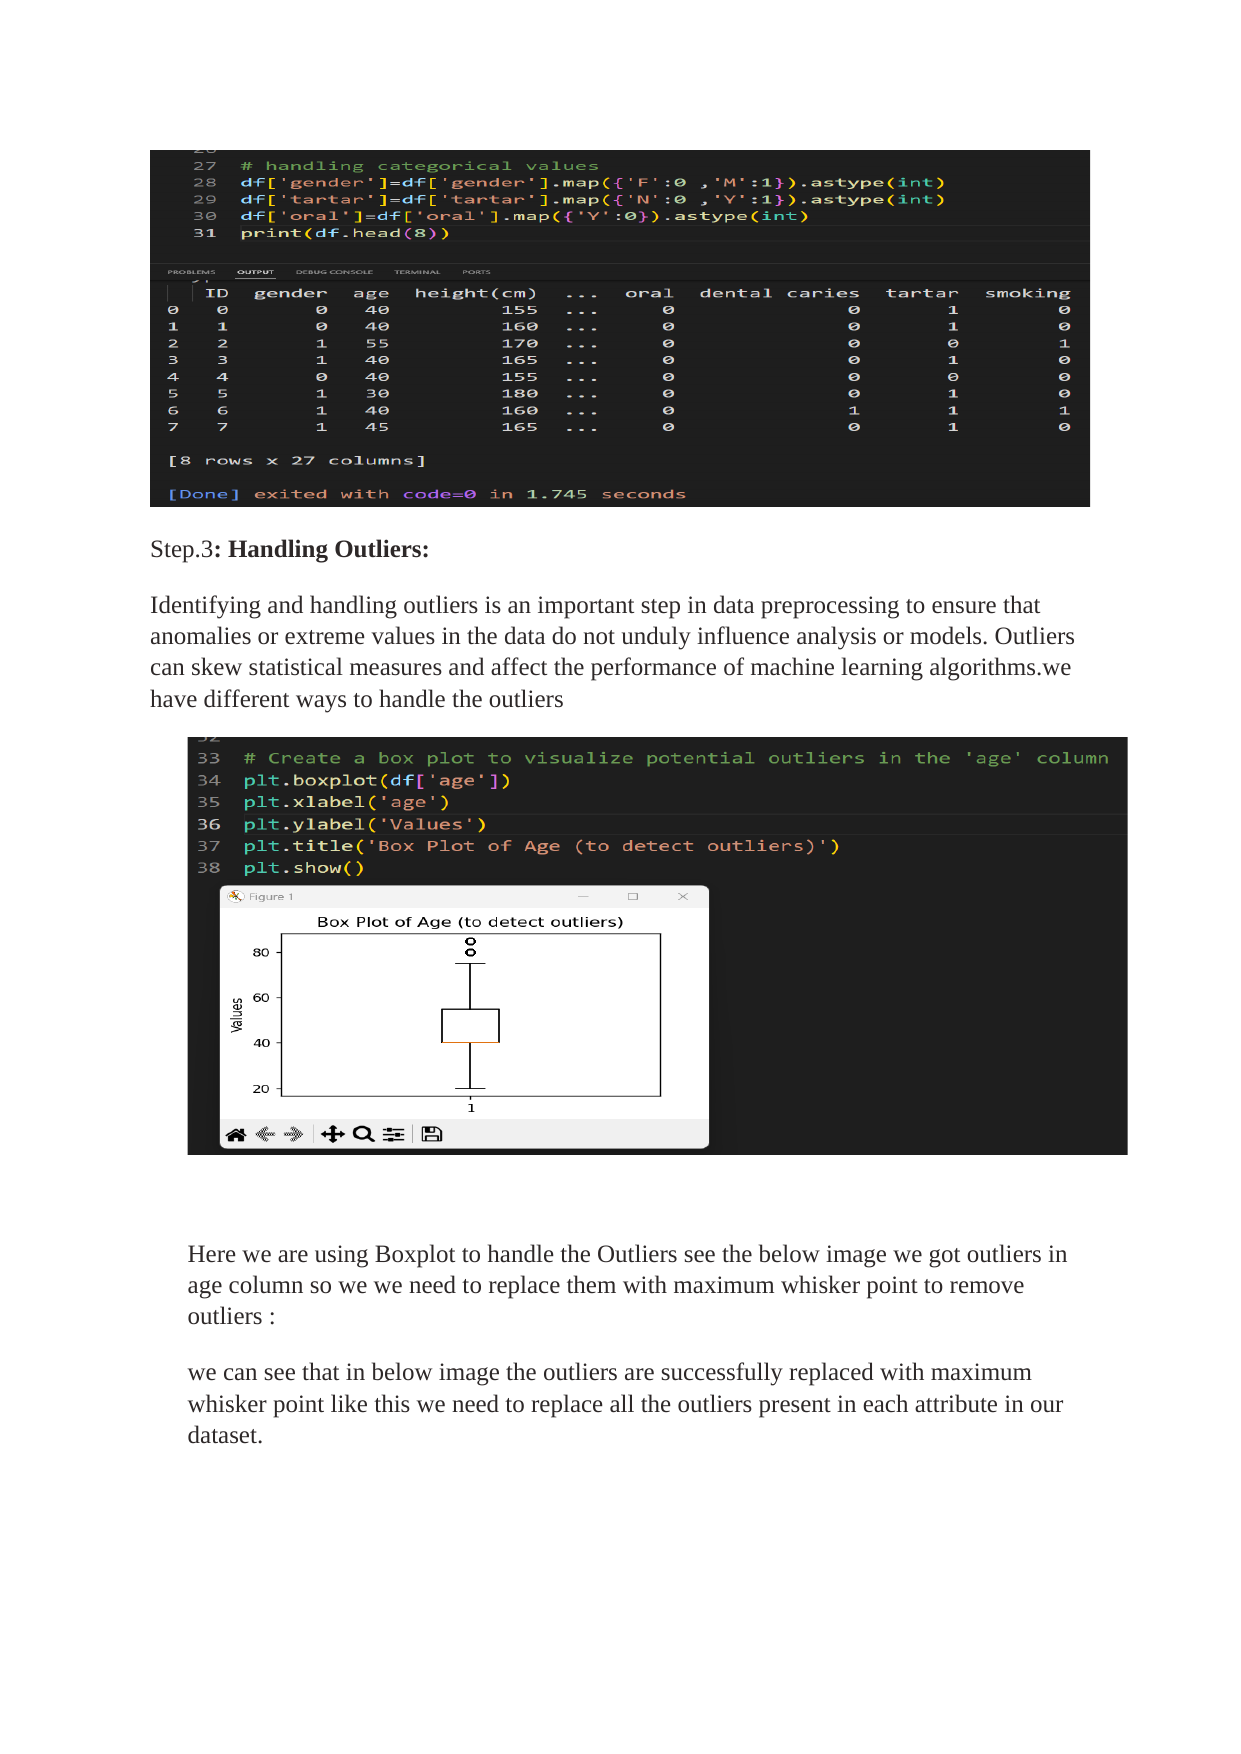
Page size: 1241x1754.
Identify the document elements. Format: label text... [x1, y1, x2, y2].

picture [150, 150, 1091, 507]
subtitle Step.3: Handling Outliers: [150, 531, 1090, 562]
subtitle we can see that in below image the outliers are successfully replaced with maximum whisker point like this we need to replace all the outliers present in each attribute in our dataset. [187, 1355, 1090, 1449]
picture [187, 737, 1128, 1155]
subtitle Here we are using Boxplot to handle the Outliers see the below image we got outliers in age column so we we need to replace them with maximum whisker point to remove outliers : [187, 1236, 1090, 1330]
subtitle Identifying and handling outliers is an important step in data preprocessing to ensure that anomalies or extreme values in the data do not unduly influence analysis or models. Outliers can skew statistical measures and affect the performance of machine learning algorithms.we have different ways to handle the outliers [150, 587, 1090, 712]
